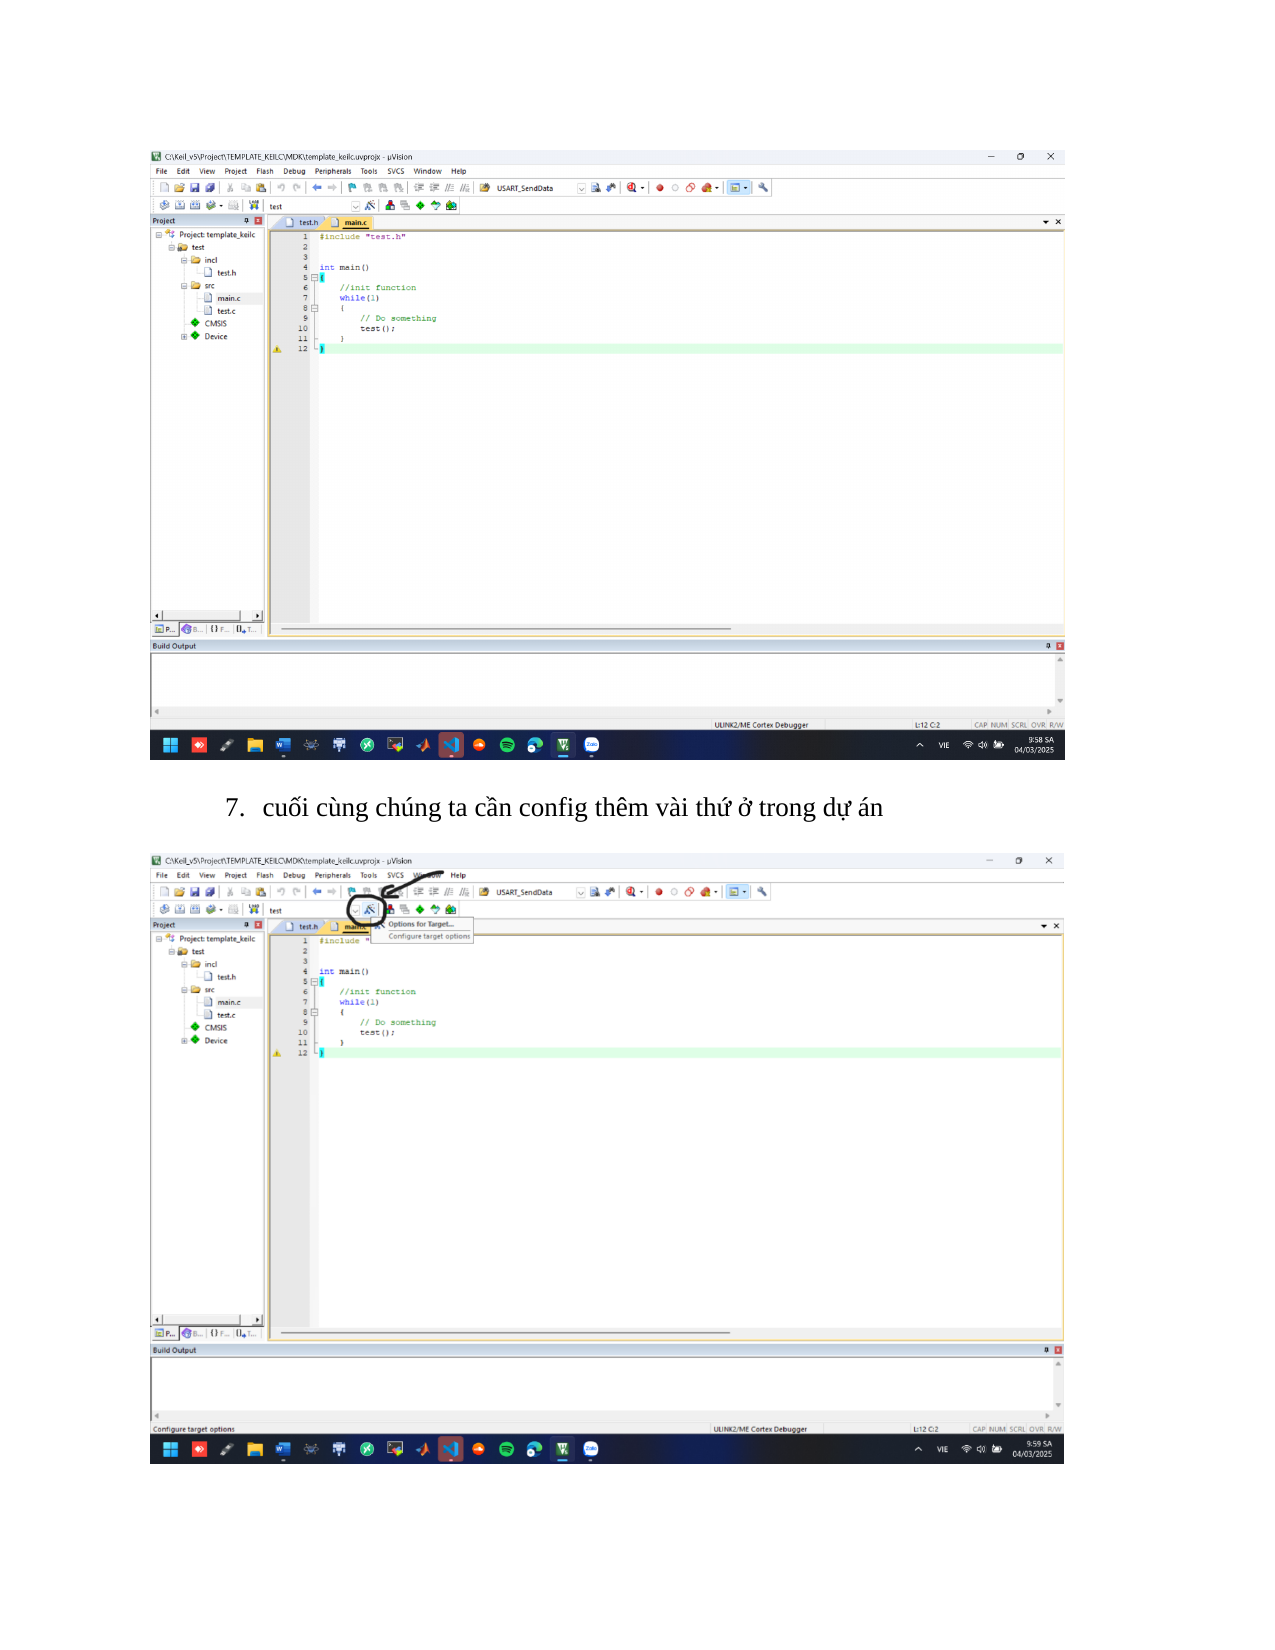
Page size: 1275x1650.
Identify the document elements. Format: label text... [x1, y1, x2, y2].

picture [150, 150, 1065, 760]
list cuối cùng chúng ta cần config thêm vài thứ ở trong dự án [225, 791, 1122, 822]
picture [150, 853, 1064, 1464]
